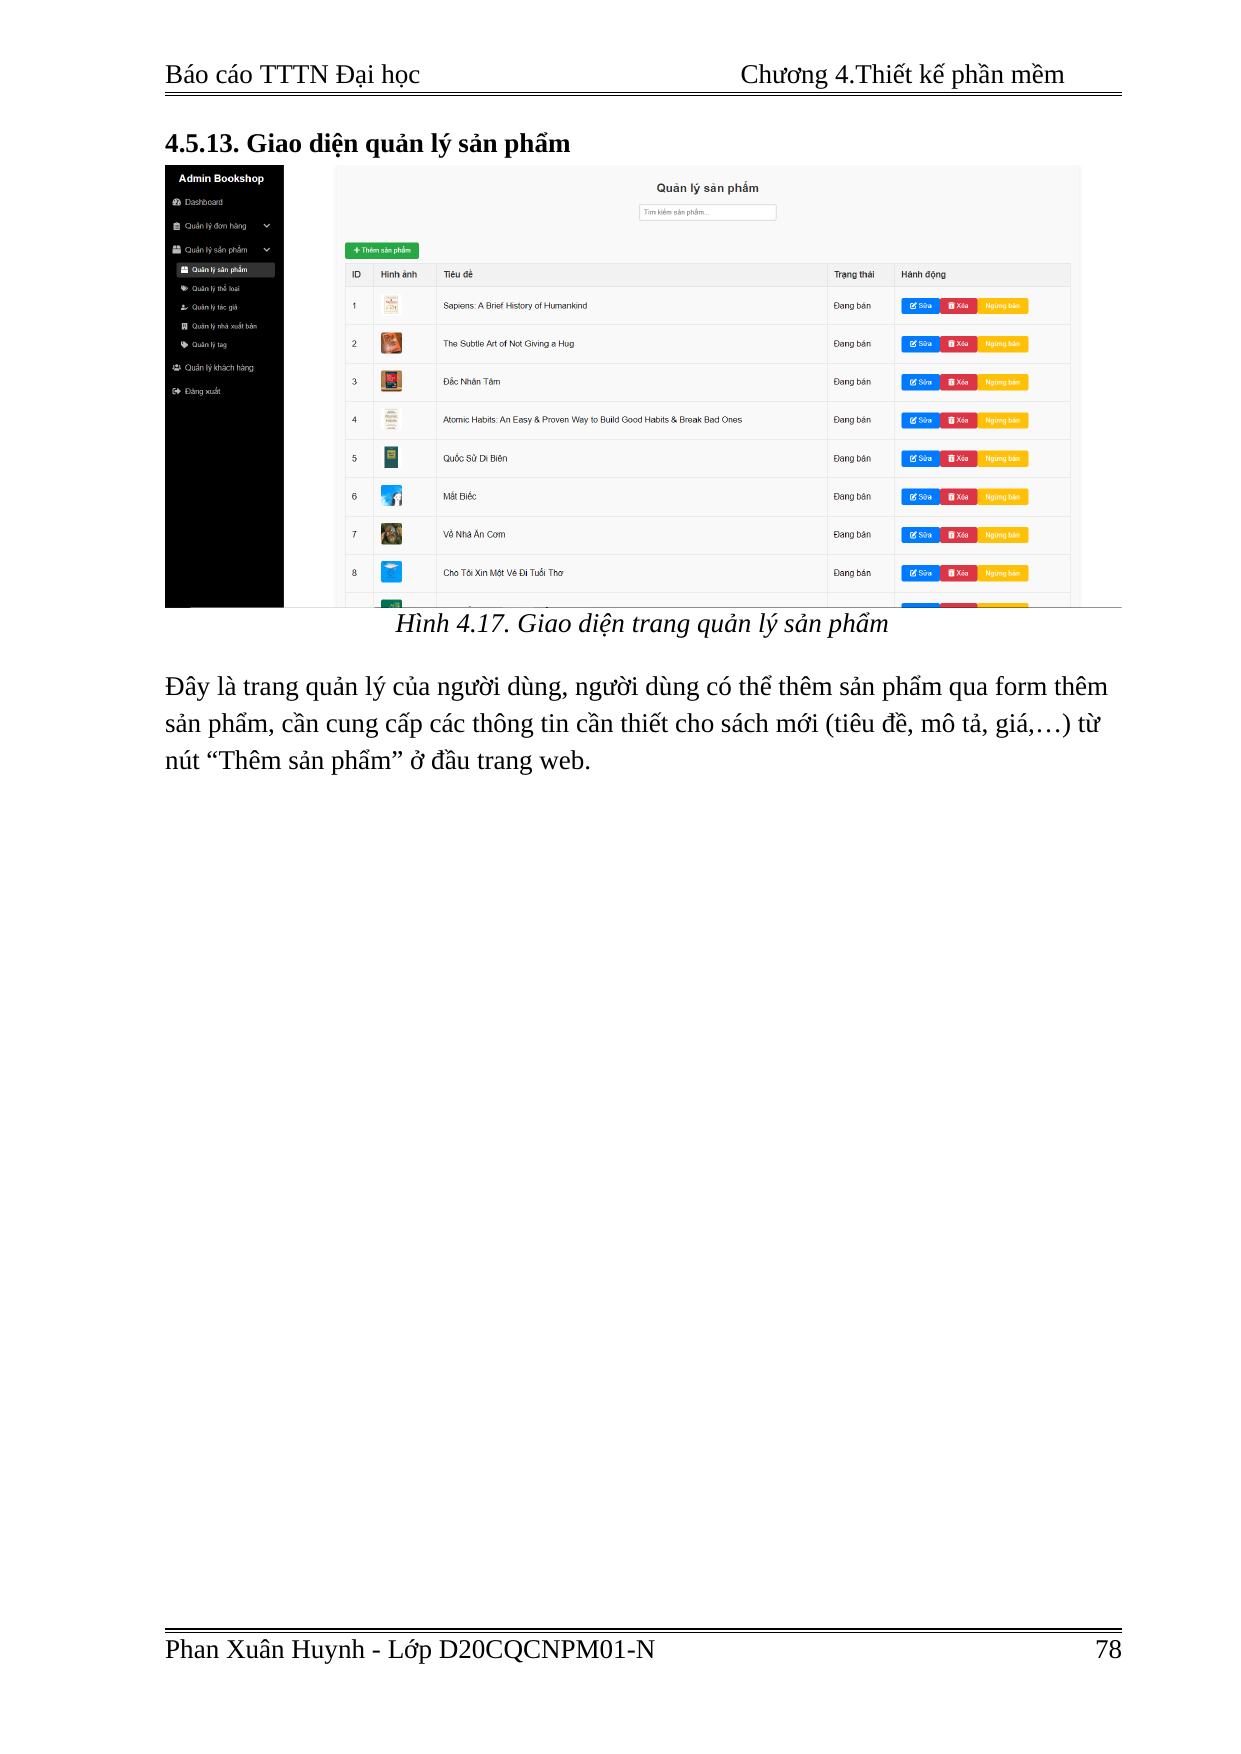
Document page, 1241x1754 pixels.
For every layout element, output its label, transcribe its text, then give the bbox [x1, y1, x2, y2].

picture [165, 165, 1122, 608]
text Đây là trang quản lý của người dùng, người dùng có thể thêm sản phẩm qua form thêm sản phẩm, cần cung cấp các thông tin cần thiết cho sách mới (tiêu đề, mô tả, giá,…) từ nút “Thêm sản phẩm” ở đầu trang web. [165, 669, 1122, 775]
subtitle Giao diện quản lý sản phẩm [165, 128, 1122, 159]
